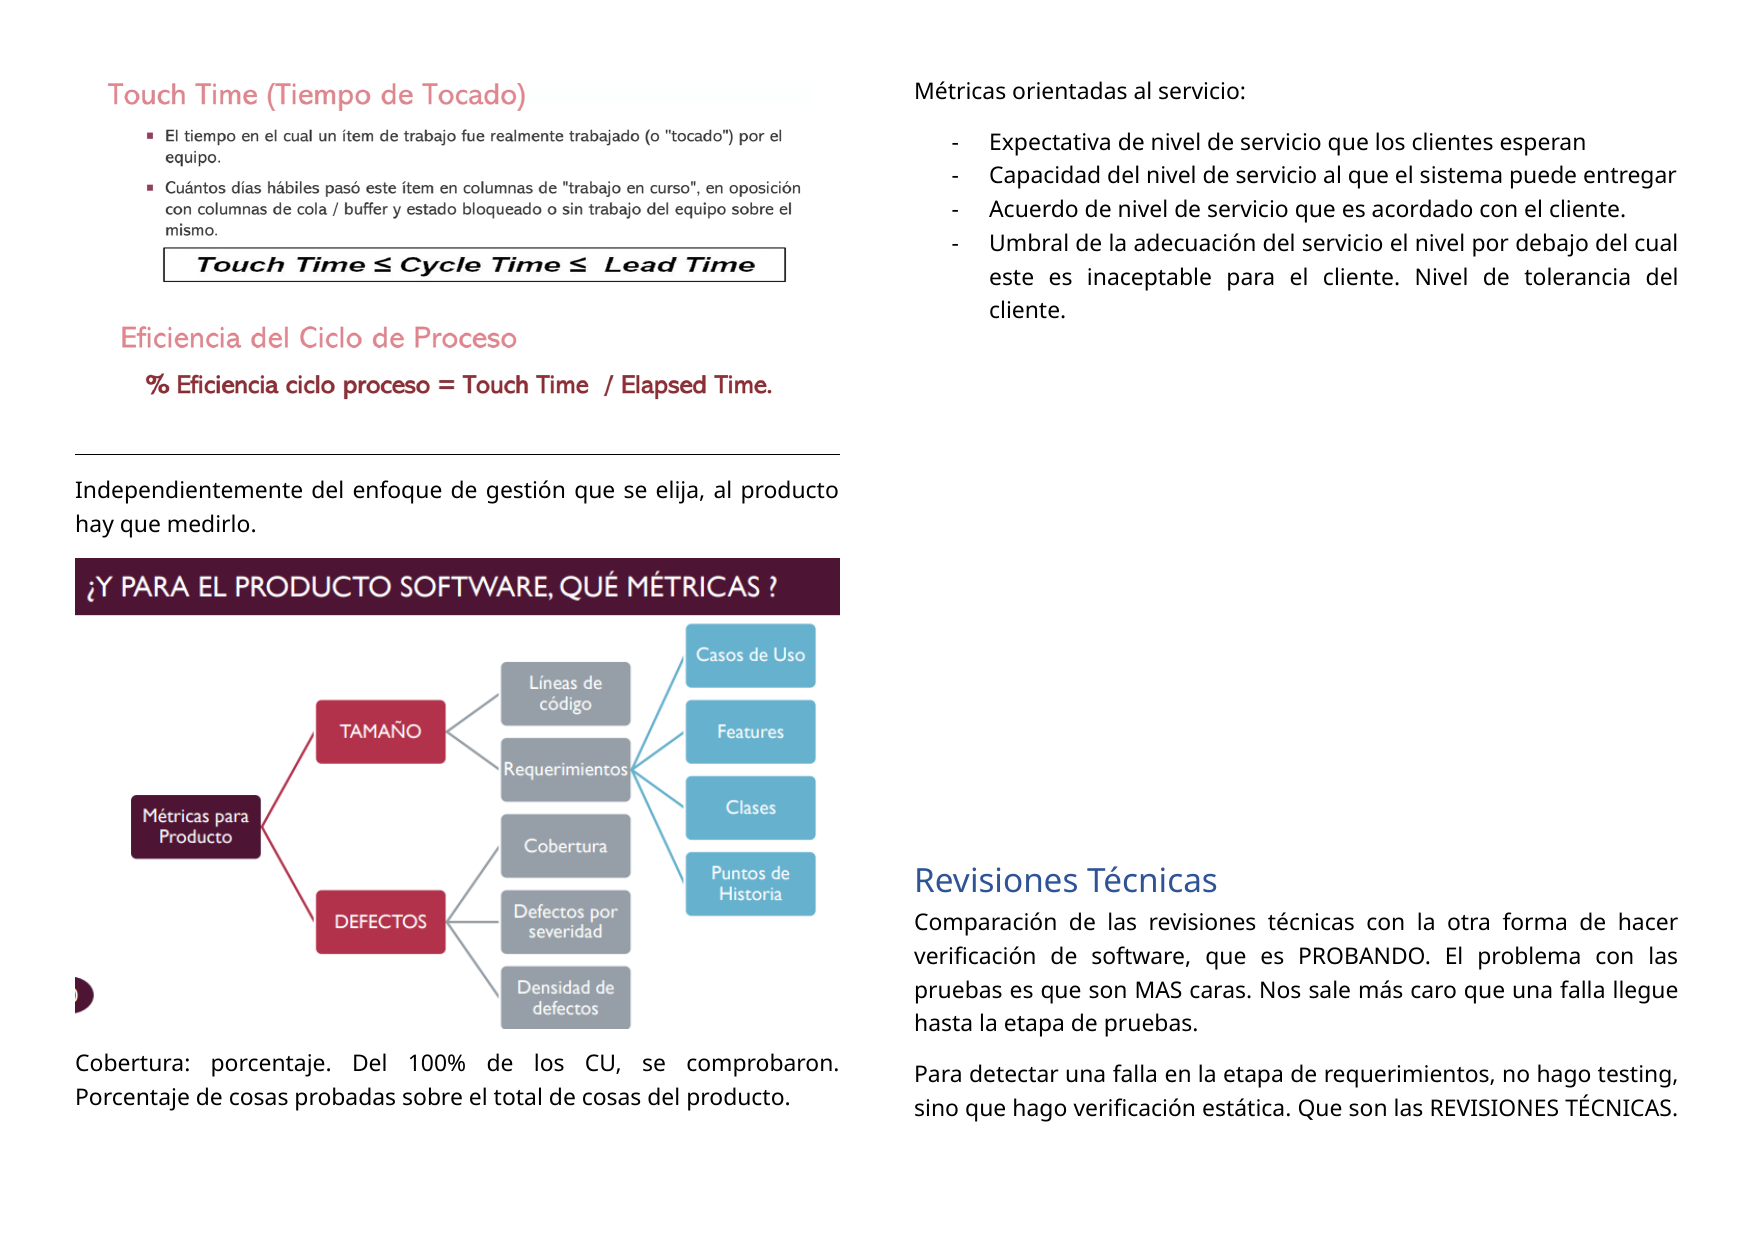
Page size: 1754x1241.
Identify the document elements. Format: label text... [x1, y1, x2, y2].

text Métricas orientadas al servicio: [914, 75, 1679, 106]
list Umbral de la adecuación del servicio el nivel por debajo del cual este es inaceptable para el cliente. Nivel de tolerancia del cliente. [951, 227, 1679, 325]
text Independientemente del enfoque de gestión que se elija, al producto hay que medirlo. [75, 474, 840, 539]
text Cobertura: porcentaje. Del 100% de los CU, se comprobaron. Porcentaje de cosas probadas sobre el total de cosas del producto. [75, 1047, 840, 1112]
text Comparación de las revisiones técnicas con la otra forma de hacer verificación de software, que es PROBANDO. El problema con las pruebas es que son MAS caras. Nos sale más caro que una falla llegue hasta la etapa de pruebas. [914, 906, 1679, 1038]
picture [103, 75, 812, 402]
picture [75, 558, 840, 1029]
list Expectativa de nivel de servicio que los clientes esperan [951, 125, 1679, 157]
list Capacidad del nivel de servicio al que el sistema puede entregar [951, 159, 1679, 190]
subtitle Revisiones Técnicas [914, 857, 1679, 902]
list Acuerdo de nivel de servicio que es acordado con el cliente. [951, 193, 1679, 224]
